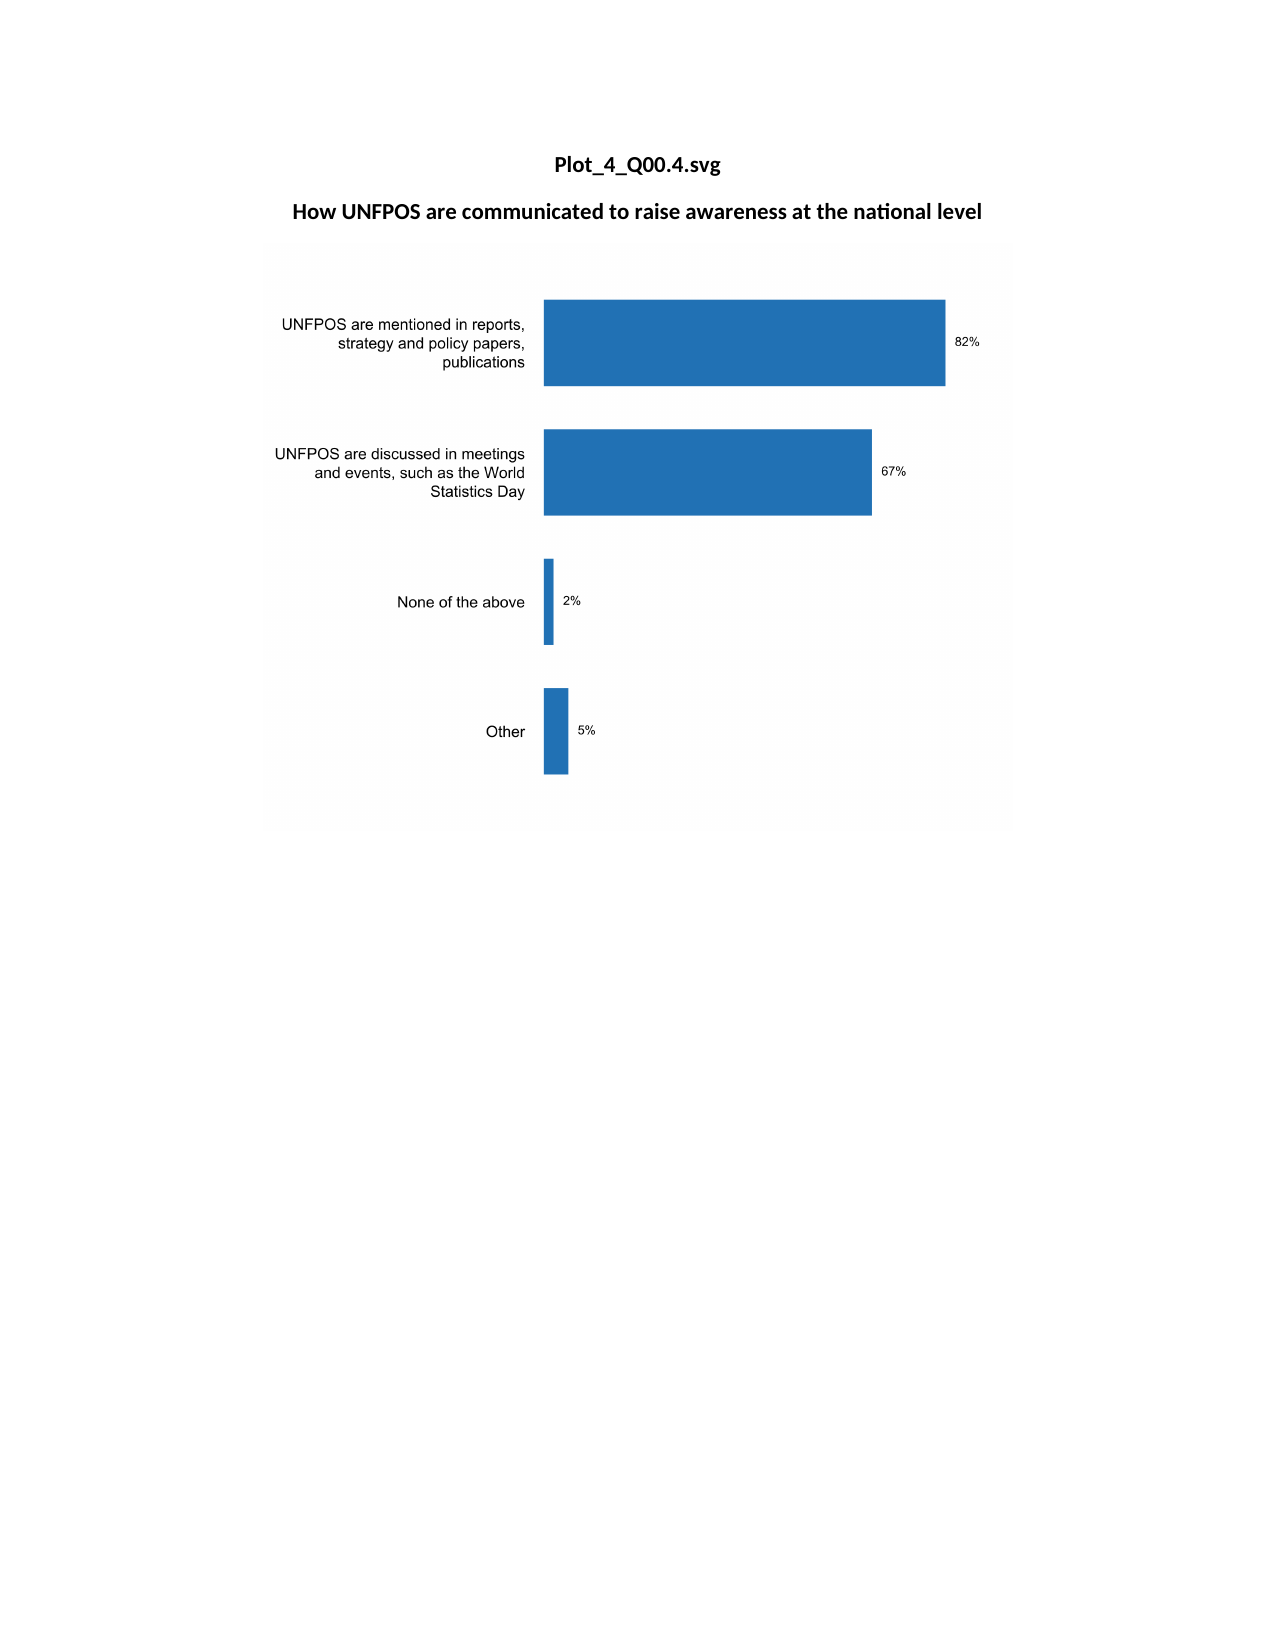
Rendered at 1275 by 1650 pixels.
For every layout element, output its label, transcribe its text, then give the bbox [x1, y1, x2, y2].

text Plot_4_Q00.4.svg [150, 150, 1125, 178]
text How UNFPOS are communicated to raise awareness at the national level [150, 197, 1125, 225]
picture [262, 243, 1013, 831]
